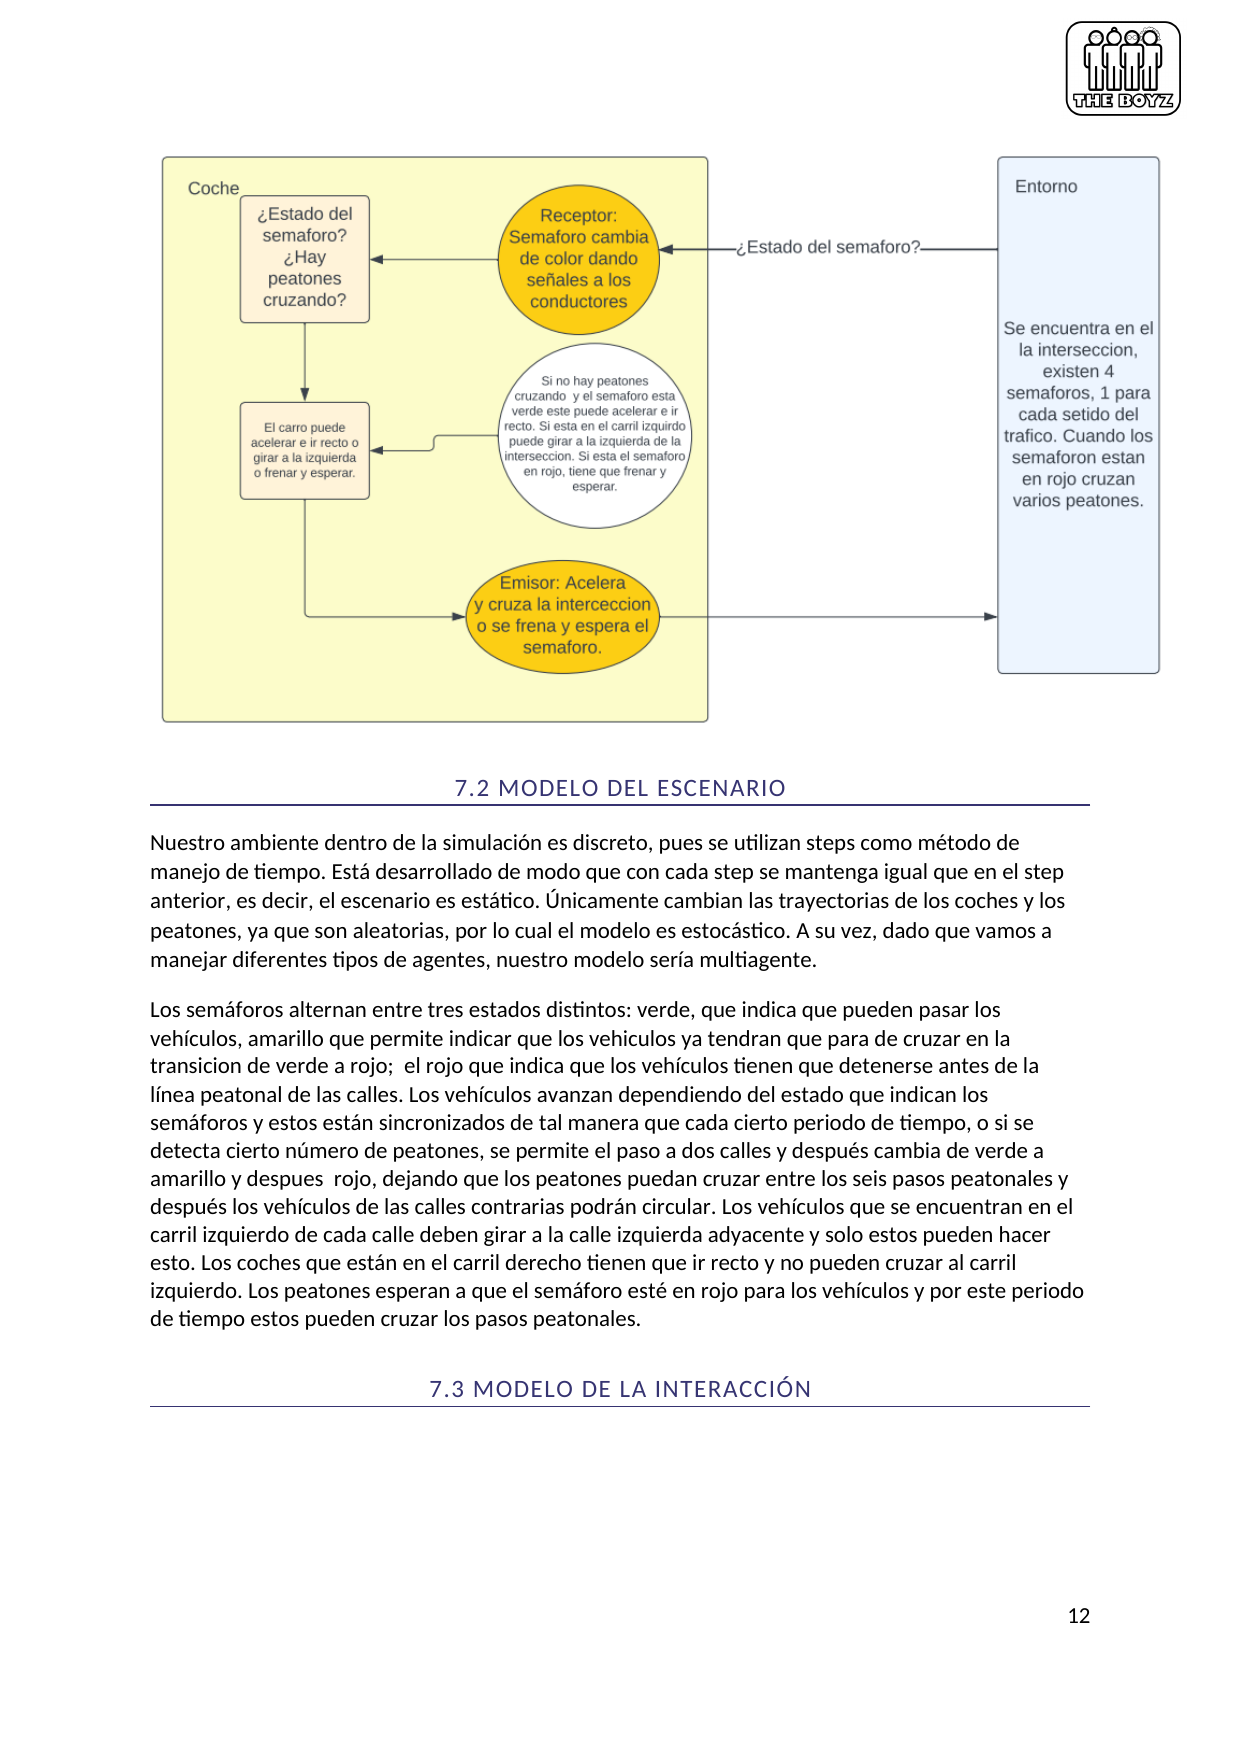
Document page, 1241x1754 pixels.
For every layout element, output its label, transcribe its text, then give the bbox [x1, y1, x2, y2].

text Los semáforos alternan entre tres estados distintos: verde, que indica que pueden pasar los vehículos, amarillo que permite indicar que los vehiculos ya tendran que para de cruzar en la transicion de verde a rojo; el rojo que indica que los vehículos tienen que detenerse antes de la línea peatonal de las calles. Los vehículos avanzan dependiendo del estado que indican los semáforos y estos están sincronizados de tal manera que cada cierto periodo de tiempo, o si se detecta cierto número de peatones, se permite el paso a dos calles y después cambia de verde a amarillo y despues rojo, dejando que los peatones puedan cruzar entre los seis pasos peatonales y después los vehículos de las calles contrarias podrán circular. Los vehículos que se encuentran en el carril izquierdo de cada calle deben girar a la calle izquierda adyacente y solo estos pueden hacer esto. Los coches que están en el carril derecho tienen que ir recto y no pueden cruzar al carril izquierdo. Los peatones esperan a que el semáforo esté en rojo para los vehículos y por este periodo de tiempo estos pueden cruzar los pasos peatonales. [150, 996, 1090, 1332]
subtitle 7.3 Modelo de la Interacción [150, 1373, 1090, 1406]
picture [1061, 18, 1187, 119]
subtitle 7.2 Modelo del escenario [150, 772, 1090, 804]
picture [150, 150, 1169, 729]
text Nuestro ambiente dentro de la simulación es discreto, pues se utilizan steps como método de manejo de tiempo. Está desarrollado de modo que con cada step se mantenga igual que en el step anterior, es decir, el escenario es estático. Únicamente cambian las trayectorias de los coches y los peatones, ya que son aleatorias, por lo cual el modelo es estocástico. A su vez, dado que vamos a manejar diferentes tipos de agentes, nuestro modelo sería multiagente. [150, 828, 1090, 973]
